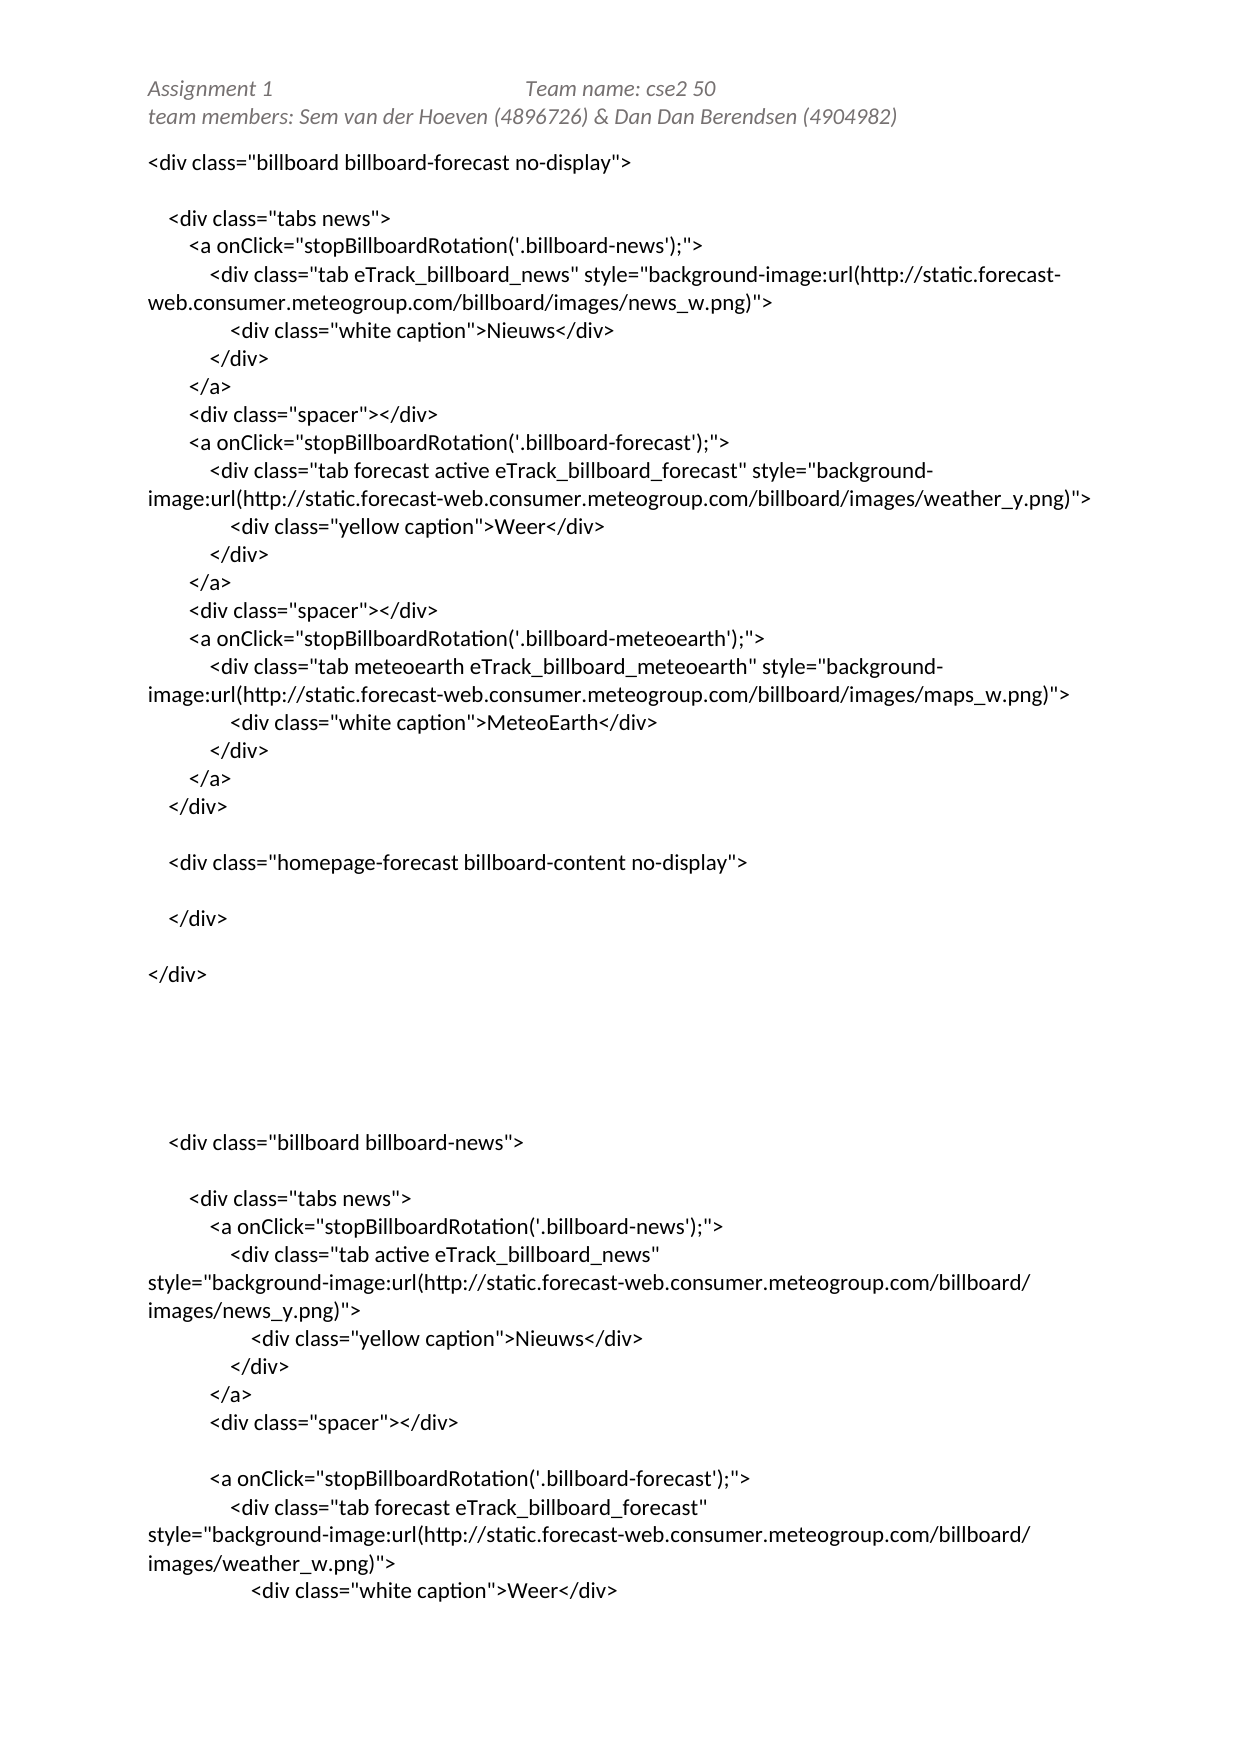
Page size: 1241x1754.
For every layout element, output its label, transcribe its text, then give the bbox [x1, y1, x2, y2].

text <div class="yellow caption">Nieuws</div> [148, 1324, 1093, 1352]
text <div class="spacer"></div> [148, 1408, 1093, 1437]
text <div class="tab forecast active eTrack_billboard_forecast" style="background-image:url(http://static.forecast-web.consumer.meteogroup.com/billboard/images/weather_y.png)"> [148, 456, 1093, 512]
text <div class="spacer"></div> [148, 596, 1093, 624]
text <div class="white caption">Weer</div> [148, 1577, 1093, 1605]
text <div class="tab forecast eTrack_billboard_forecast" style="background-image:url(http://static.forecast-web.consumer.meteogroup.com/billboard/images/weather_w.png)"> [148, 1493, 1093, 1577]
text <a onClick="stopBillboardRotation('.billboard-news');"> [148, 1212, 1093, 1240]
text </div> [148, 960, 1093, 988]
text <div class="spacer"></div> [148, 400, 1093, 428]
text </div> [148, 540, 1093, 568]
text <div class="tabs news"> [148, 204, 1093, 232]
text <div class="homepage-forecast billboard-content no-display"> [148, 848, 1093, 876]
text </a> [148, 764, 1093, 792]
text </a> [148, 568, 1093, 596]
text <div class="tab active eTrack_billboard_news" style="background-image:url(http://static.forecast-web.consumer.meteogroup.com/billboard/images/news_y.png)"> [148, 1240, 1093, 1324]
text <a onClick="stopBillboardRotation('.billboard-news');"> [148, 232, 1093, 260]
text </div> [148, 736, 1093, 764]
text <div class="white caption">MeteoEarth</div> [148, 708, 1093, 736]
text <div class="billboard billboard-news"> [148, 1128, 1093, 1156]
text </a> [148, 372, 1093, 400]
text </a> [148, 1381, 1093, 1408]
text </div> [148, 344, 1093, 372]
text <div class="tab eTrack_billboard_news" style="background-image:url(http://static.forecast-web.consumer.meteogroup.com/billboard/images/news_w.png)"> [148, 260, 1093, 316]
text </div> [148, 1352, 1093, 1381]
text <a onClick="stopBillboardRotation('.billboard-meteoearth');"> [148, 624, 1093, 652]
text <div class="tabs news"> [148, 1184, 1093, 1212]
text </div> [148, 904, 1093, 932]
text <div class="yellow caption">Weer</div> [148, 512, 1093, 540]
text </div> [148, 792, 1093, 820]
text <a onClick="stopBillboardRotation('.billboard-forecast');"> [148, 428, 1093, 456]
text <a onClick="stopBillboardRotation('.billboard-forecast');"> [148, 1464, 1093, 1493]
text <div class="white caption">Nieuws</div> [148, 316, 1093, 344]
text <div class="billboard billboard-forecast no-display"> [148, 148, 1093, 176]
text <div class="tab meteoearth eTrack_billboard_meteoearth" style="background-image:url(http://static.forecast-web.consumer.meteogroup.com/billboard/images/maps_w.png)"> [148, 652, 1093, 708]
